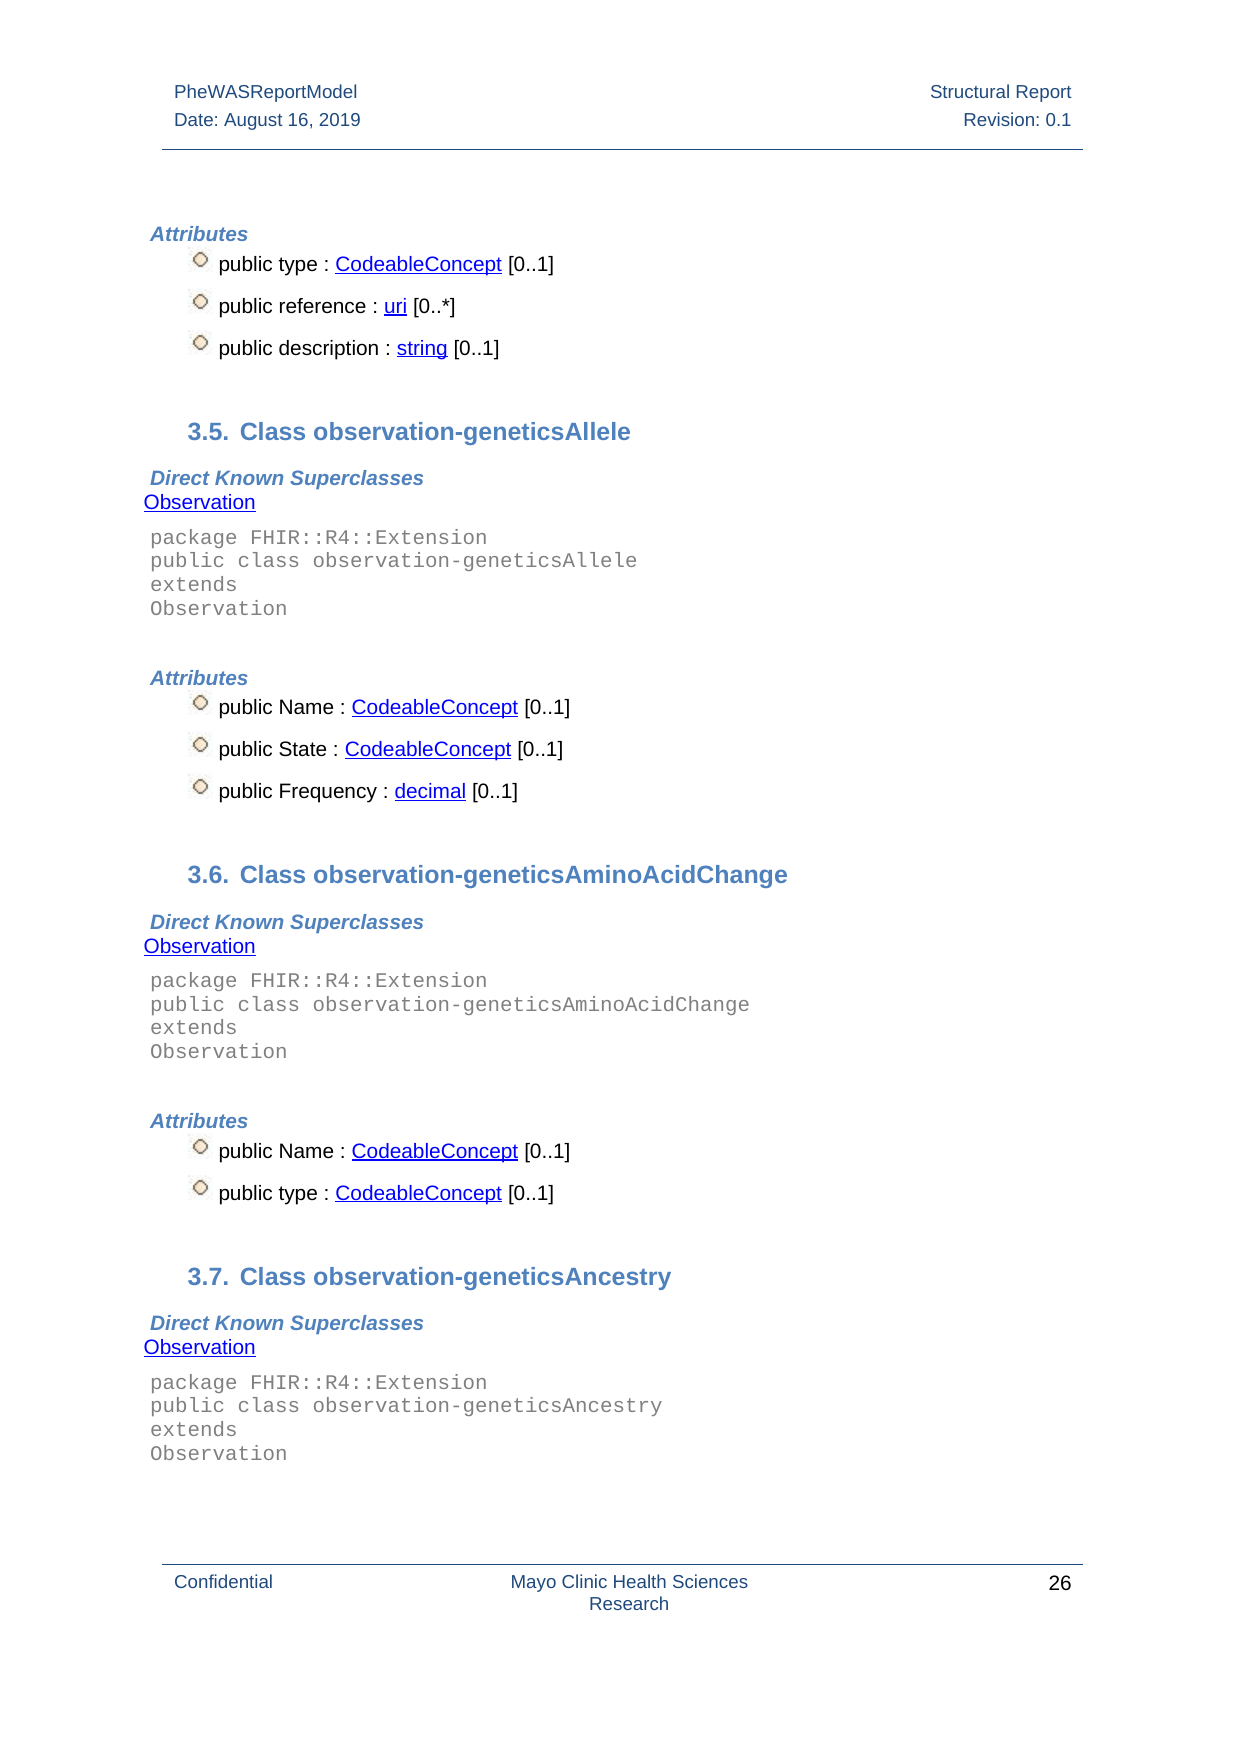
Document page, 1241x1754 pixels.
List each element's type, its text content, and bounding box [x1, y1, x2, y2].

text public class observation-geneticsAminoAcidChange [150, 994, 1090, 1017]
picture [187, 1175, 213, 1200]
text extends [150, 1017, 1090, 1041]
text Observation [150, 1041, 1090, 1065]
text package FHIR::R4::Extension [150, 1372, 1090, 1395]
text public description : string [0..1] [187, 330, 1090, 359]
text Observation [150, 598, 1090, 621]
subtitle Class observation-geneticsAllele [187, 417, 1090, 445]
text package FHIR::R4::Extension [150, 527, 1090, 550]
text extends [150, 1419, 1090, 1443]
picture [187, 288, 213, 314]
text public Name : CodeableConcept [0..1] [187, 1133, 1090, 1162]
text public State : CodeableConcept [0..1] [187, 732, 1090, 761]
text public Frequency : decimal [0..1] [187, 773, 1090, 803]
subtitle Class observation-geneticsAminoAcidChange [187, 860, 1090, 889]
subtitle Direct Known Superclasses [150, 1311, 1090, 1335]
picture [187, 246, 213, 272]
picture [187, 731, 213, 757]
text public Name : CodeableConcept [0..1] [187, 690, 1090, 719]
text public type : CodeableConcept [0..1] [187, 246, 1090, 276]
text extends [150, 574, 1090, 598]
text Observation [143, 1335, 1090, 1359]
text Observation [143, 490, 1090, 514]
subtitle Attributes [150, 222, 1090, 246]
text Observation [143, 934, 1090, 958]
text package FHIR::R4::Extension [150, 970, 1090, 994]
text public type : CodeableConcept [0..1] [187, 1175, 1090, 1204]
text public class observation-geneticsAncestry [150, 1395, 1090, 1419]
picture [187, 1133, 213, 1159]
text public class observation-geneticsAllele [150, 550, 1090, 574]
subtitle Direct Known Superclasses [150, 466, 1090, 490]
subtitle Direct Known Superclasses [150, 910, 1090, 934]
picture [187, 773, 213, 799]
subtitle Attributes [150, 666, 1090, 690]
text Observation [150, 1443, 1090, 1466]
subtitle Class observation-geneticsAncestry [187, 1262, 1090, 1290]
picture [187, 330, 213, 355]
picture [187, 689, 213, 715]
subtitle Attributes [150, 1109, 1090, 1133]
text public reference : uri [0..*] [187, 288, 1090, 317]
